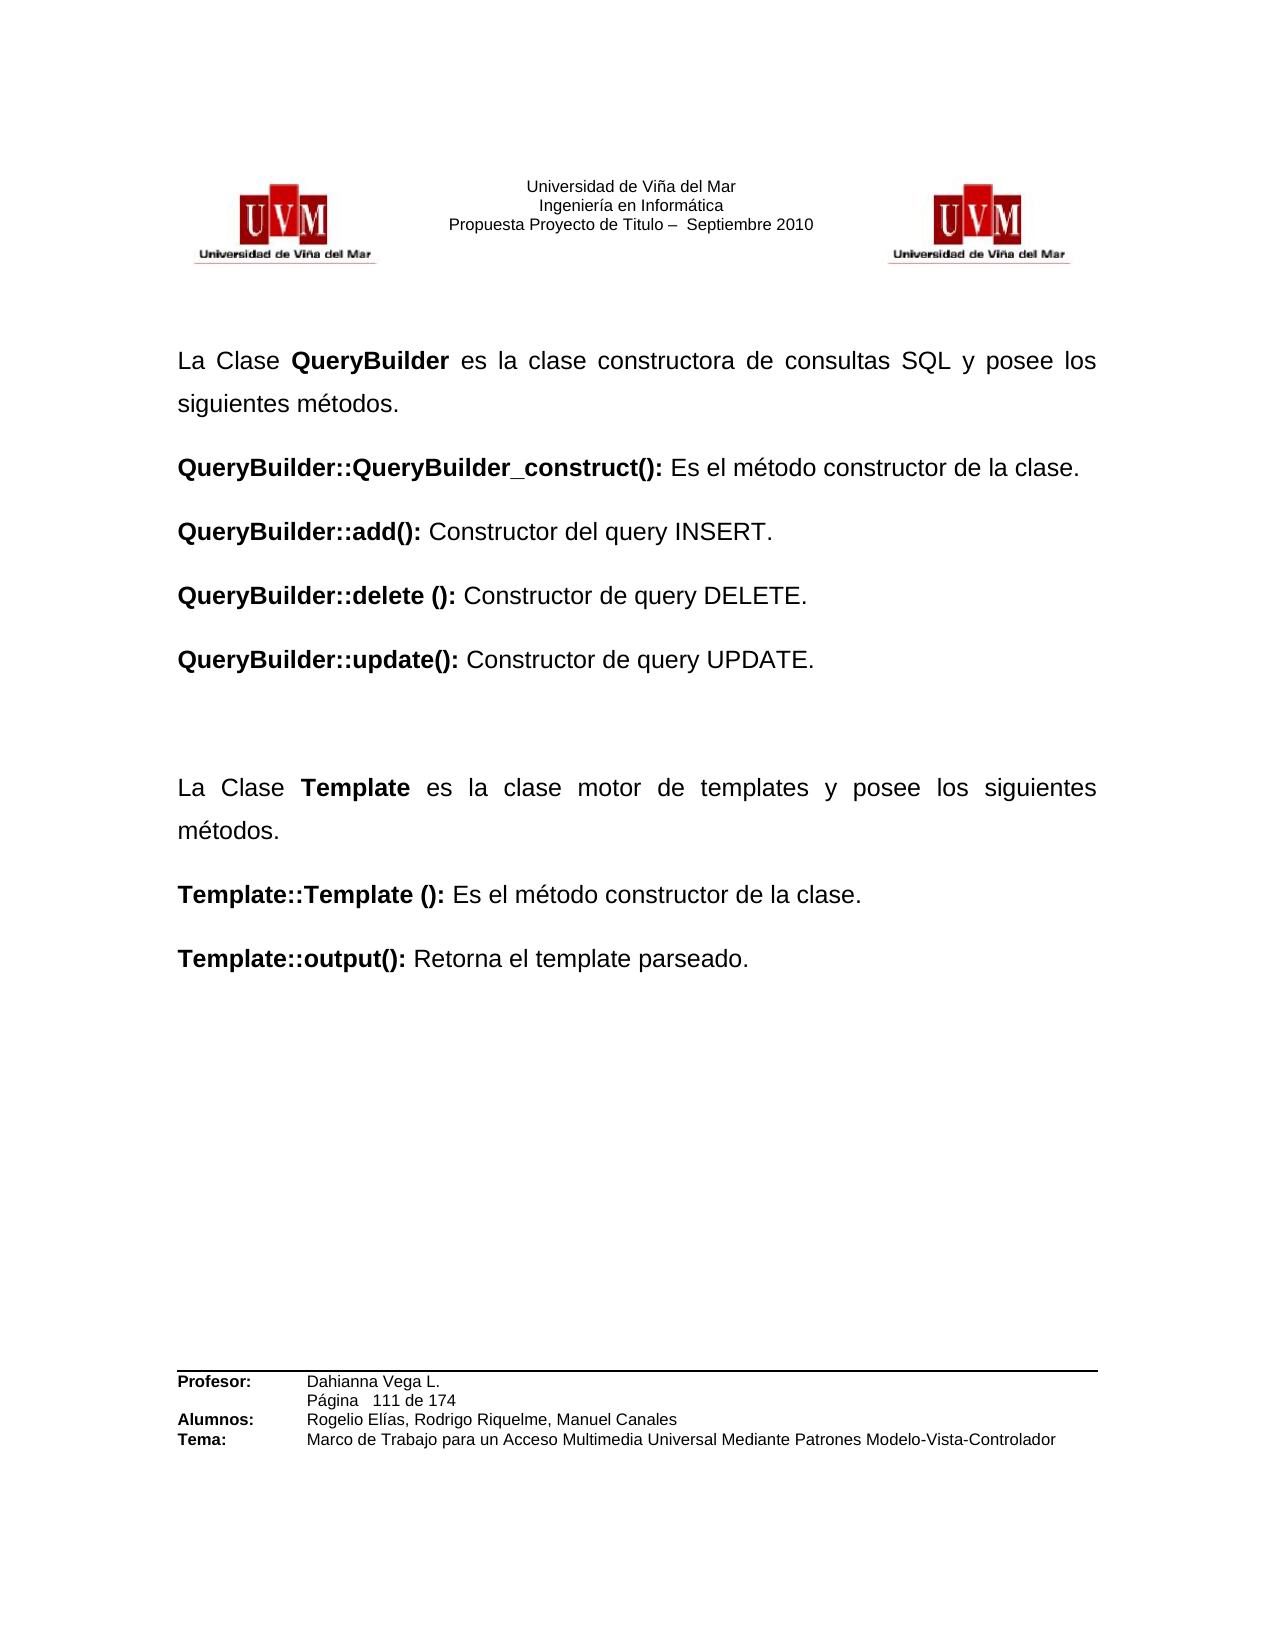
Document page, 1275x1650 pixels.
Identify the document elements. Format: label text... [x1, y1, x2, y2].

text QueryBuilder::QueryBuilder_construct(): Es el método constructor de la clase. [177, 453, 1098, 482]
text QueryBuilder::delete (): Constructor de query DELETE. [177, 581, 1098, 610]
picture [871, 176, 1084, 267]
text La Clase Template es la clase motor de templates y posee los siguientes métodos. [177, 773, 1098, 845]
text La Clase QueryBuilder es la clase constructora de consultas SQL y posee los siguientes métodos. [177, 346, 1098, 418]
text QueryBuilder::update(): Constructor de query UPDATE. [177, 645, 1098, 674]
text Template::output(): Retorna el template parseado. [177, 944, 1098, 973]
picture [177, 176, 390, 267]
text Template::Template (): Es el método constructor de la clase. [177, 880, 1098, 909]
text QueryBuilder::add(): Constructor del query INSERT. [177, 517, 1098, 546]
